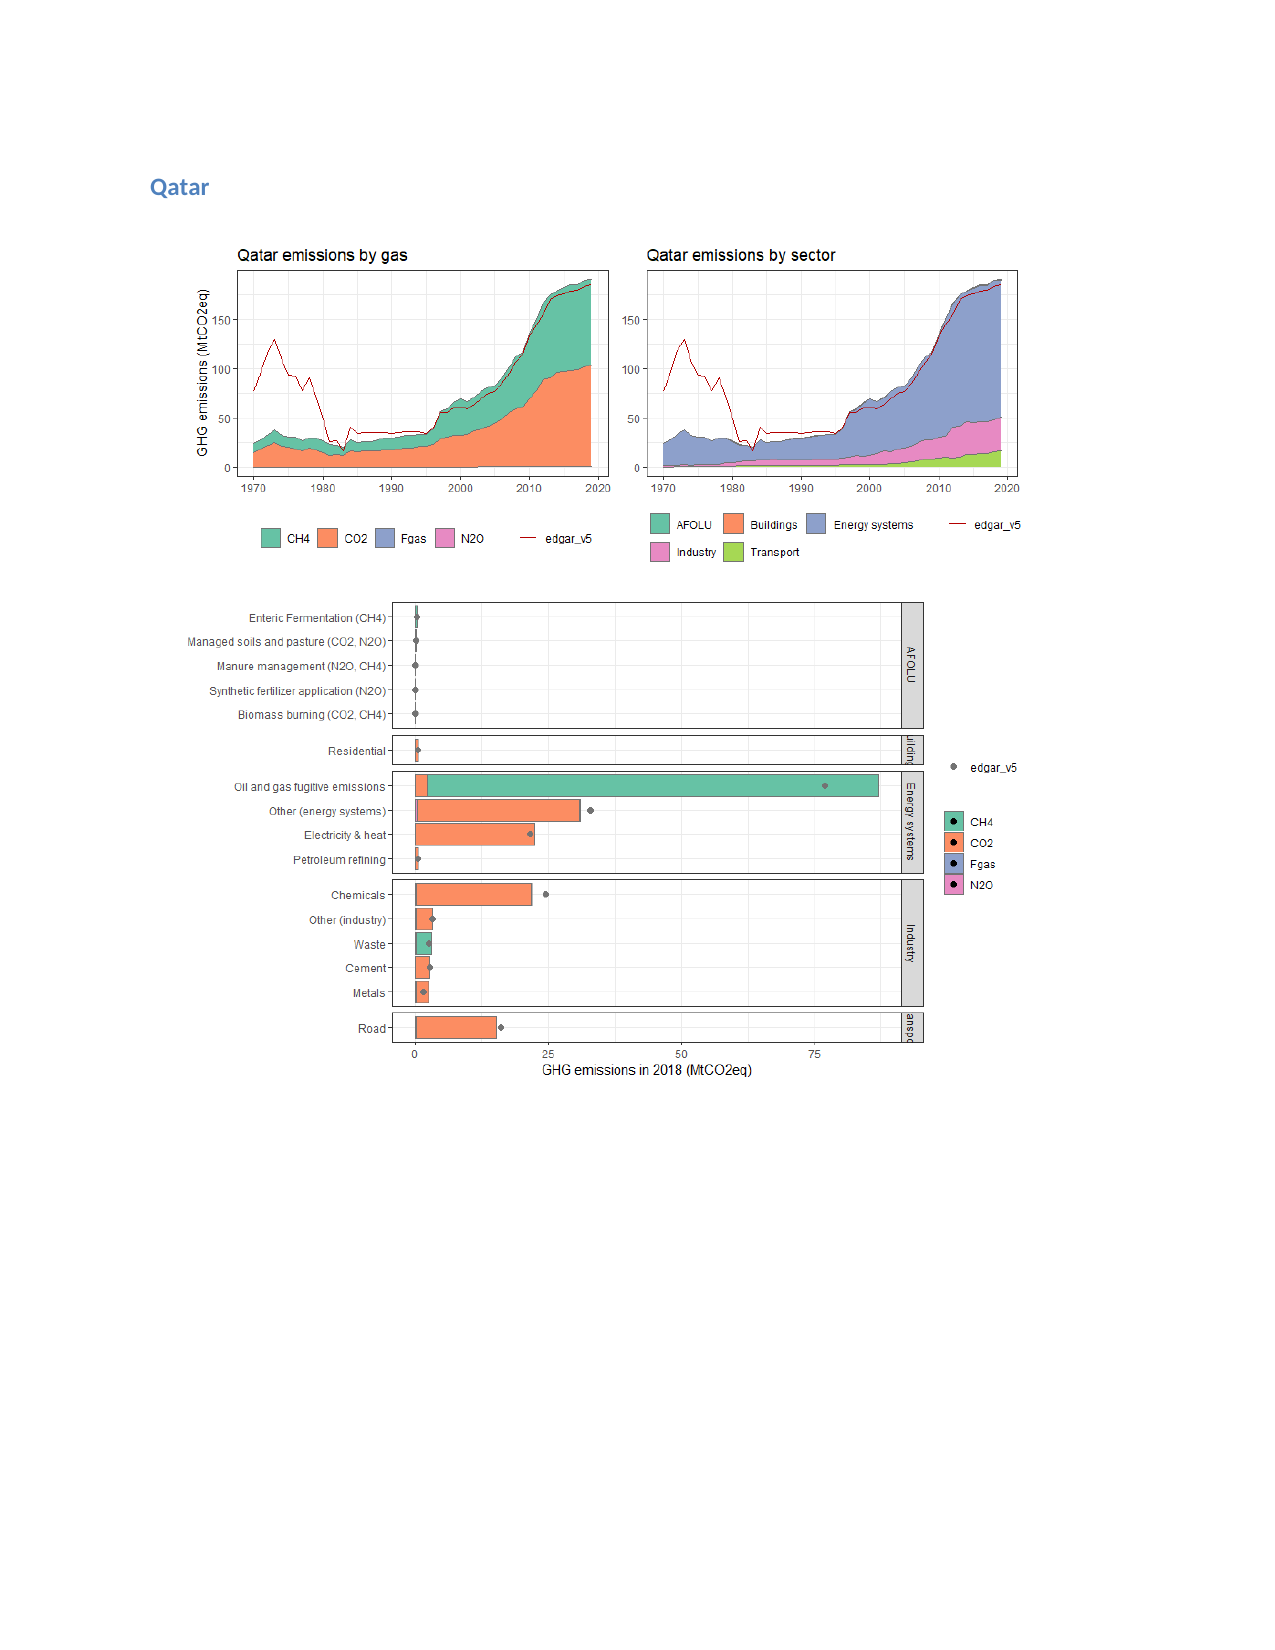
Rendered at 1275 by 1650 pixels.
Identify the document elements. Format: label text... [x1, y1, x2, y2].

picture [168, 220, 1044, 1096]
subtitle Qatar [150, 171, 1125, 201]
